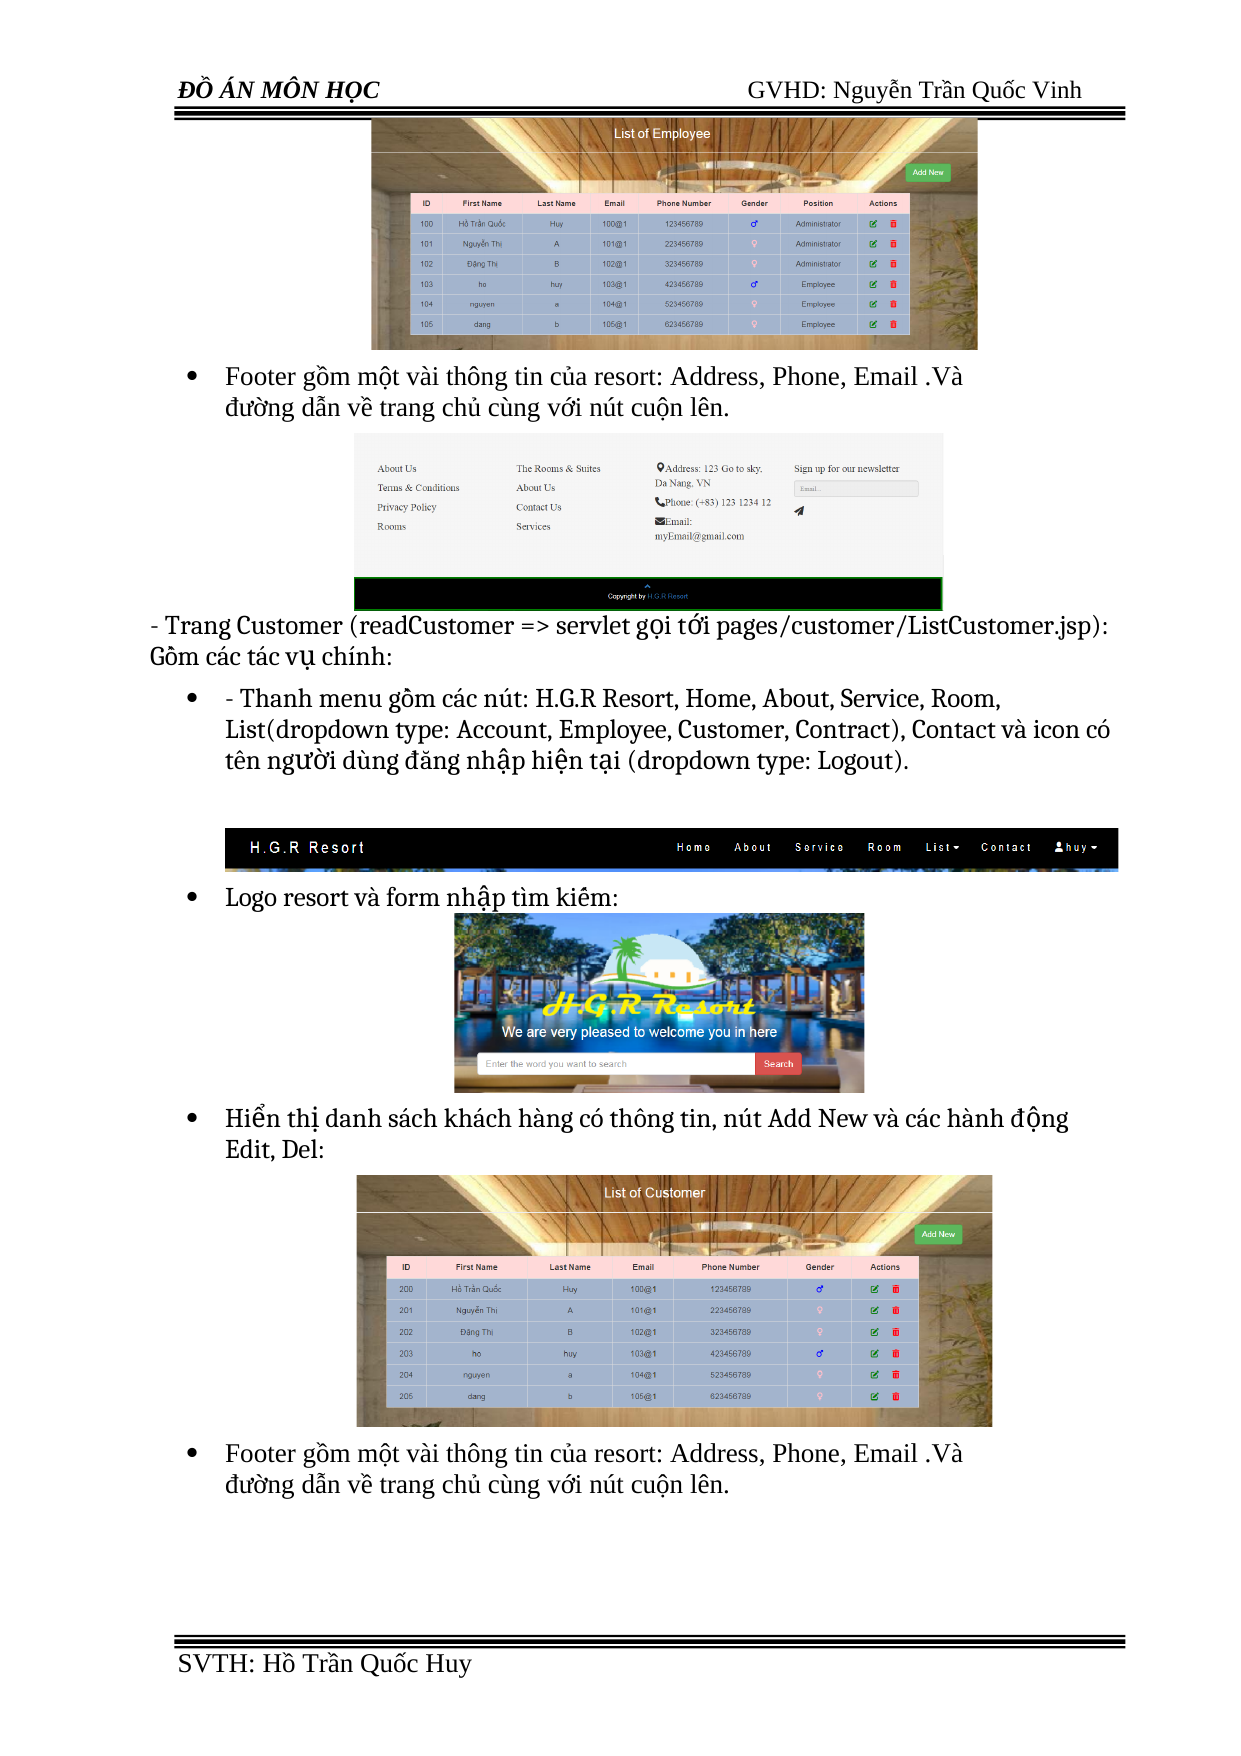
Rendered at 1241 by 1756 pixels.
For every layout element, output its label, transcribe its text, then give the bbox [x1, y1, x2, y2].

list Logo resort và form nhập tìm kiếm: [187, 882, 1124, 913]
picture [225, 828, 1119, 872]
text - Trang Customer (readCustomer => servlet gọi tới pages/customer/ListCustomer.jsp): [150, 610, 1124, 641]
picture [371, 118, 978, 350]
text Gồm các tác vụ chính: [150, 641, 1124, 672]
picture [356, 1175, 993, 1427]
list - Thanh menu gồm các nút: H.G.R Resort, Home, About, Service, Room, List(dropdown type: Account, Employee, Customer, Contract), Contact và icon có tên người dùng đăng nhập hiện tại (dropdown type: Logout). [187, 683, 1124, 776]
picture [454, 913, 865, 1093]
picture [354, 433, 944, 611]
list Footer gồm một vài thông tin của resort: Address, Phone, Email .Và đường dẫn về trang chủ cùng với nút cuộn lên. [187, 360, 1035, 423]
list Footer gồm một vài thông tin của resort: Address, Phone, Email .Và đường dẫn về trang chủ cùng với nút cuộn lên. [187, 1437, 1035, 1499]
list Hiển thị danh sách khách hàng có thông tin, nút Add New và các hành động Edit, Del: [187, 1103, 1124, 1165]
